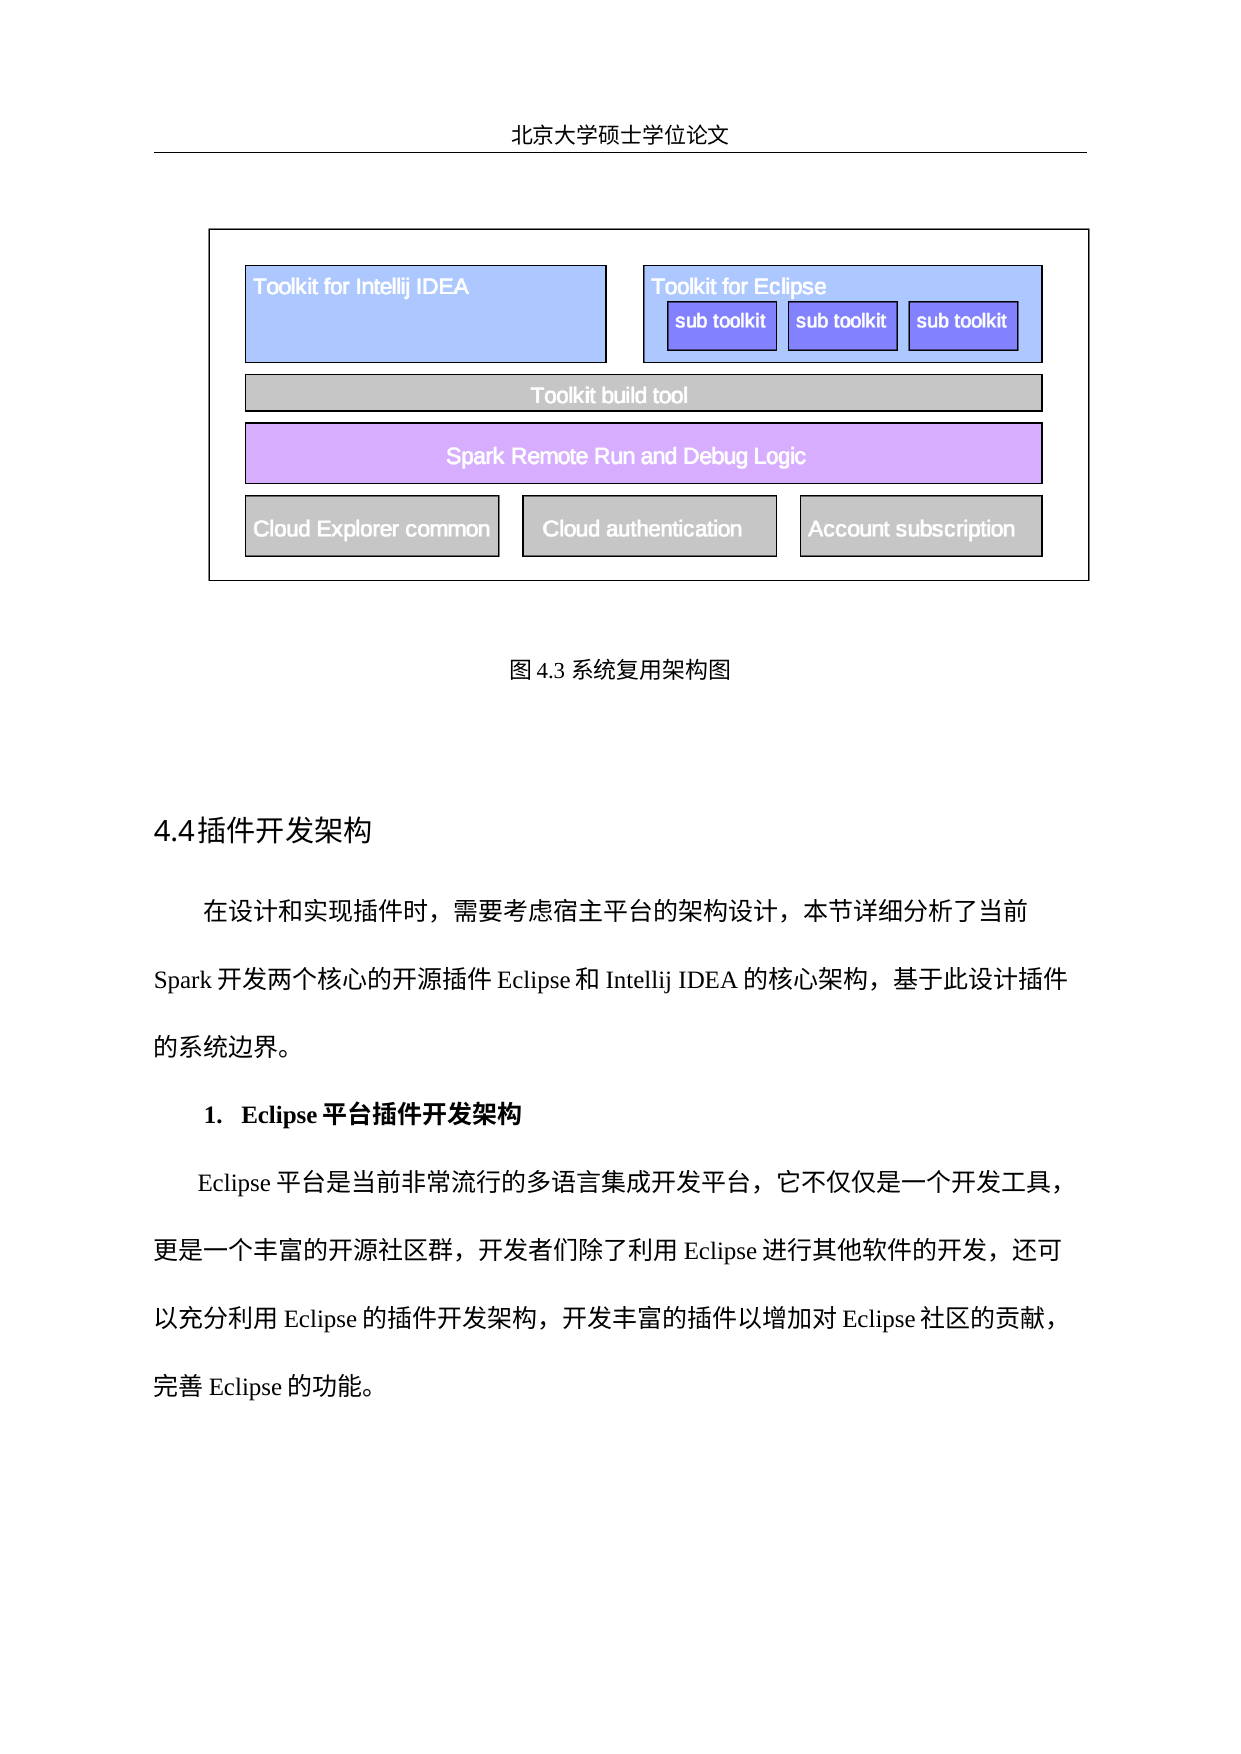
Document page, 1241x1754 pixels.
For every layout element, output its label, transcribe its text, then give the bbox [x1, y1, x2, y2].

text Eclipse平台是当前非常流行的多语言集成开发平台，它不仅仅是一个开发工具，更是一个丰富的开源社区群，开发者们除了利用Eclipse进行其他软件的开发，还可以充分利用Eclipse的插件开发架构，开发丰富的插件以增加对Eclipse社区的贡献，完善Eclipse的功能。 [153, 1147, 1087, 1419]
text 插件开发架构 [153, 795, 1087, 863]
list Eclipse平台插件开发架构 [203, 1079, 1087, 1147]
picture [153, 198, 1108, 624]
text 图4.3 系统复用架构图 [153, 652, 1087, 686]
text 在设计和实现插件时，需要考虑宿主平台的架构设计，本节详细分析了当前Spark开发两个核心的开源插件Eclipse和Intellij IDEA的核心架构，基于此设计插件的系统边界。 [153, 875, 1087, 1079]
